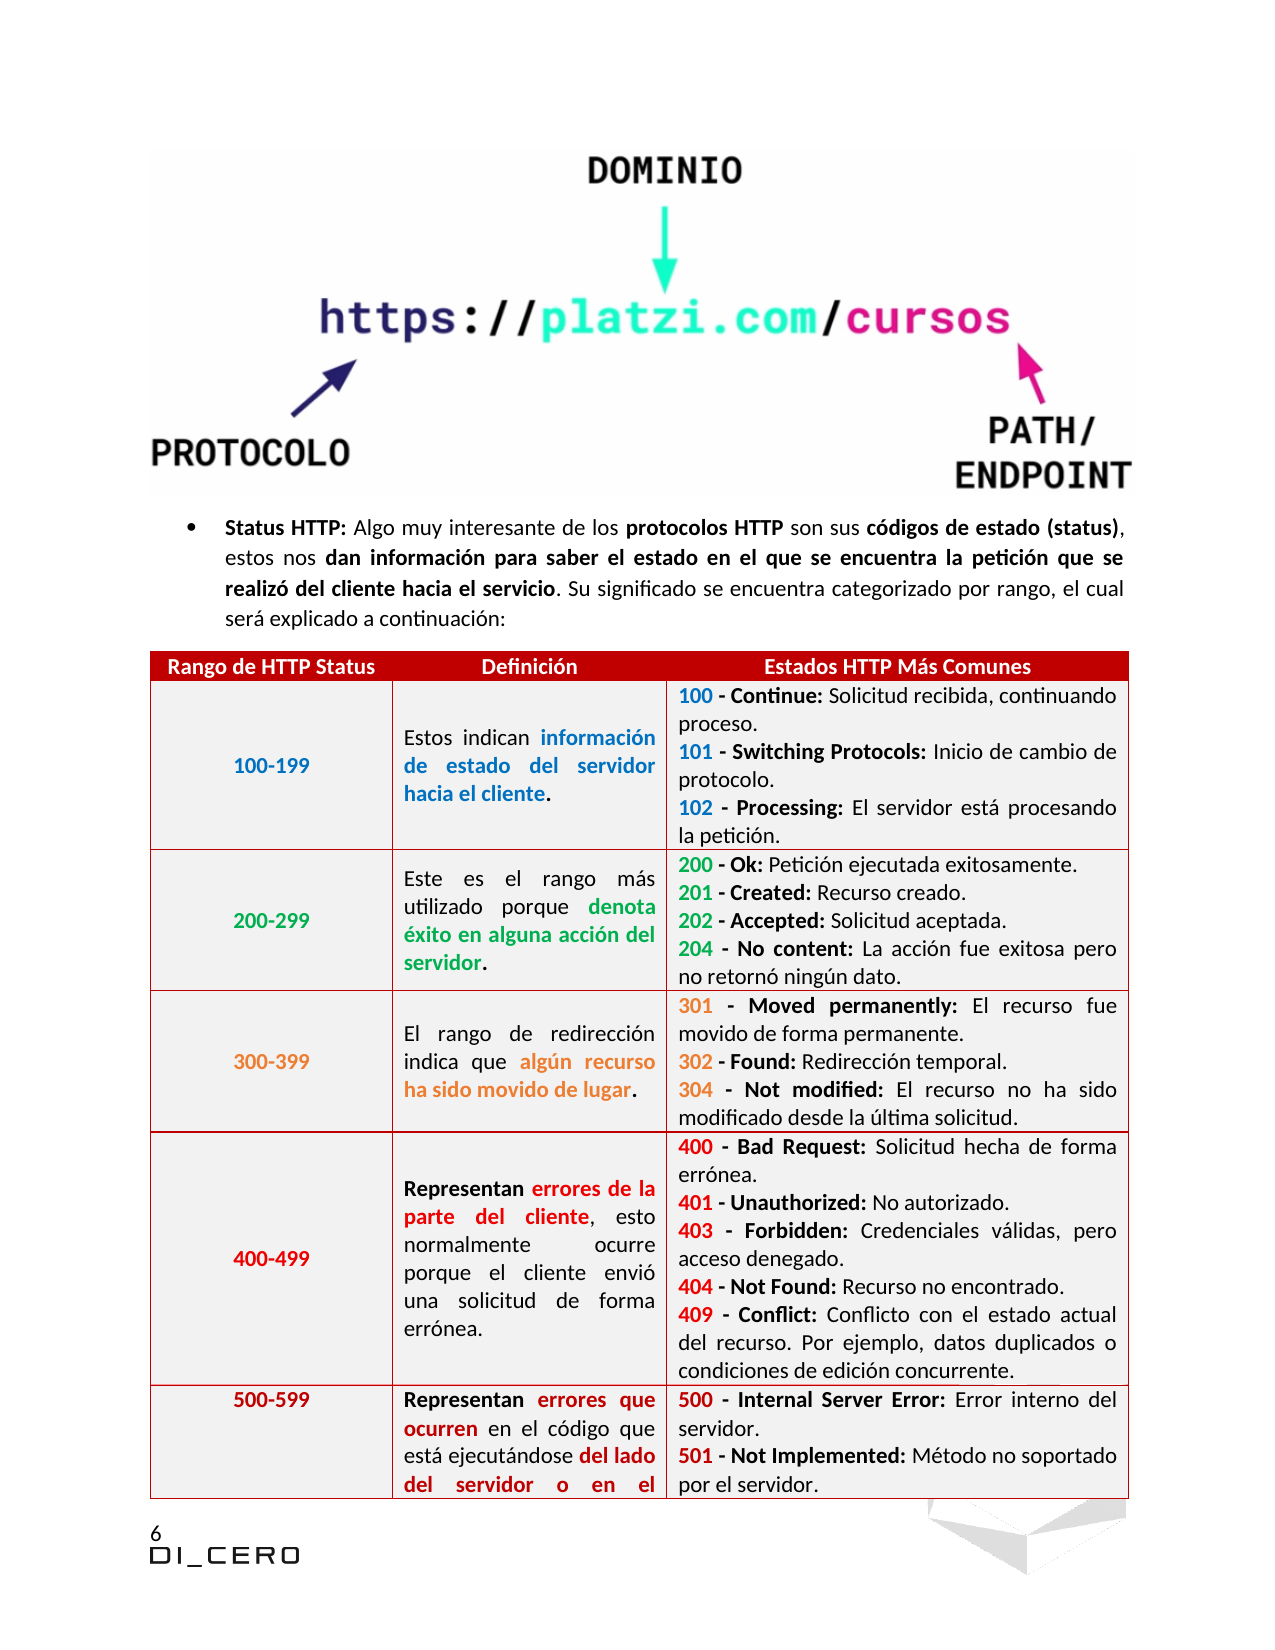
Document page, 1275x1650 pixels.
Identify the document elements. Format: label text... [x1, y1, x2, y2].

picture [150, 1547, 299, 1567]
table_cell 300-399 [151, 991, 392, 1131]
table_cell 301 - Moved permanently: El recurso fue movido de forma permanente. 302 - Found: Redirección temporal. 304 - Not modified: El recurso no ha sido modificado desde la última solicitud. [667, 991, 1128, 1131]
table_cell 500-599 [151, 1386, 392, 1498]
table_cell 100-199 [151, 681, 392, 849]
table_cell Este es el rango más utilizado porque denota éxito en alguna acción del servidor. [393, 850, 666, 990]
table_cell 400-499 [151, 1133, 392, 1384]
table_cell Estos indican información de estado del servidor hacia el cliente. [393, 681, 666, 849]
table_cell Representan errores de la parte del cliente, esto normalmente ocurre porque el cliente envió una solicitud de forma errónea. [393, 1133, 666, 1384]
list Status HTTP: Algo muy interesante de los protocolos HTTP son sus códigos de estado (status), estos nos dan información para saber el estado en el que se encuentra la petición que se realizó del cliente hacia el servicio. Su significado se encuentra categorizado por rango, el cual será explicado a continuación: [187, 513, 1125, 632]
table_cell El rango de redirección indica que algún recurso ha sido movido de lugar. [393, 991, 666, 1131]
table_cell 200 - Ok: Petición ejecutada exitosamente. 201 - Created: Recurso creado. 202 - Accepted: Solicitud aceptada. 204 - No content: La acción fue exitosa pero no retornó ningún dato. [667, 850, 1128, 990]
table_header Rango de HTTP Status [151, 652, 392, 680]
table_cell 200-299 [151, 850, 392, 990]
table_header Definición [393, 652, 666, 680]
table_cell 100 - Continue: Solicitud recibida, continuando proceso. 101 - Switching Protocols: Inicio de cambio de protocolo. 102 - Processing: El servidor está procesando la petición. [667, 681, 1128, 849]
picture [150, 150, 1135, 495]
picture [925, 1499, 1126, 1575]
table_header Estados HTTP Más Comunes [667, 652, 1128, 680]
table_cell 400 - Bad Request: Solicitud hecha de forma errónea. 401 - Unauthorized: No autorizado. 403 - Forbidden: Credenciales válidas, pero acceso denegado. 404 - Not Found: Recurso no encontrado. 409 - Conflict: Conflicto con el estado actual del recurso. Por ejemplo, datos duplicados o condiciones de edición concurrente. [667, 1133, 1128, 1384]
table_cell Representan errores que ocurren en el código que está ejecutándose del lado del servidor o en el servidor en sí. [393, 1386, 666, 1498]
